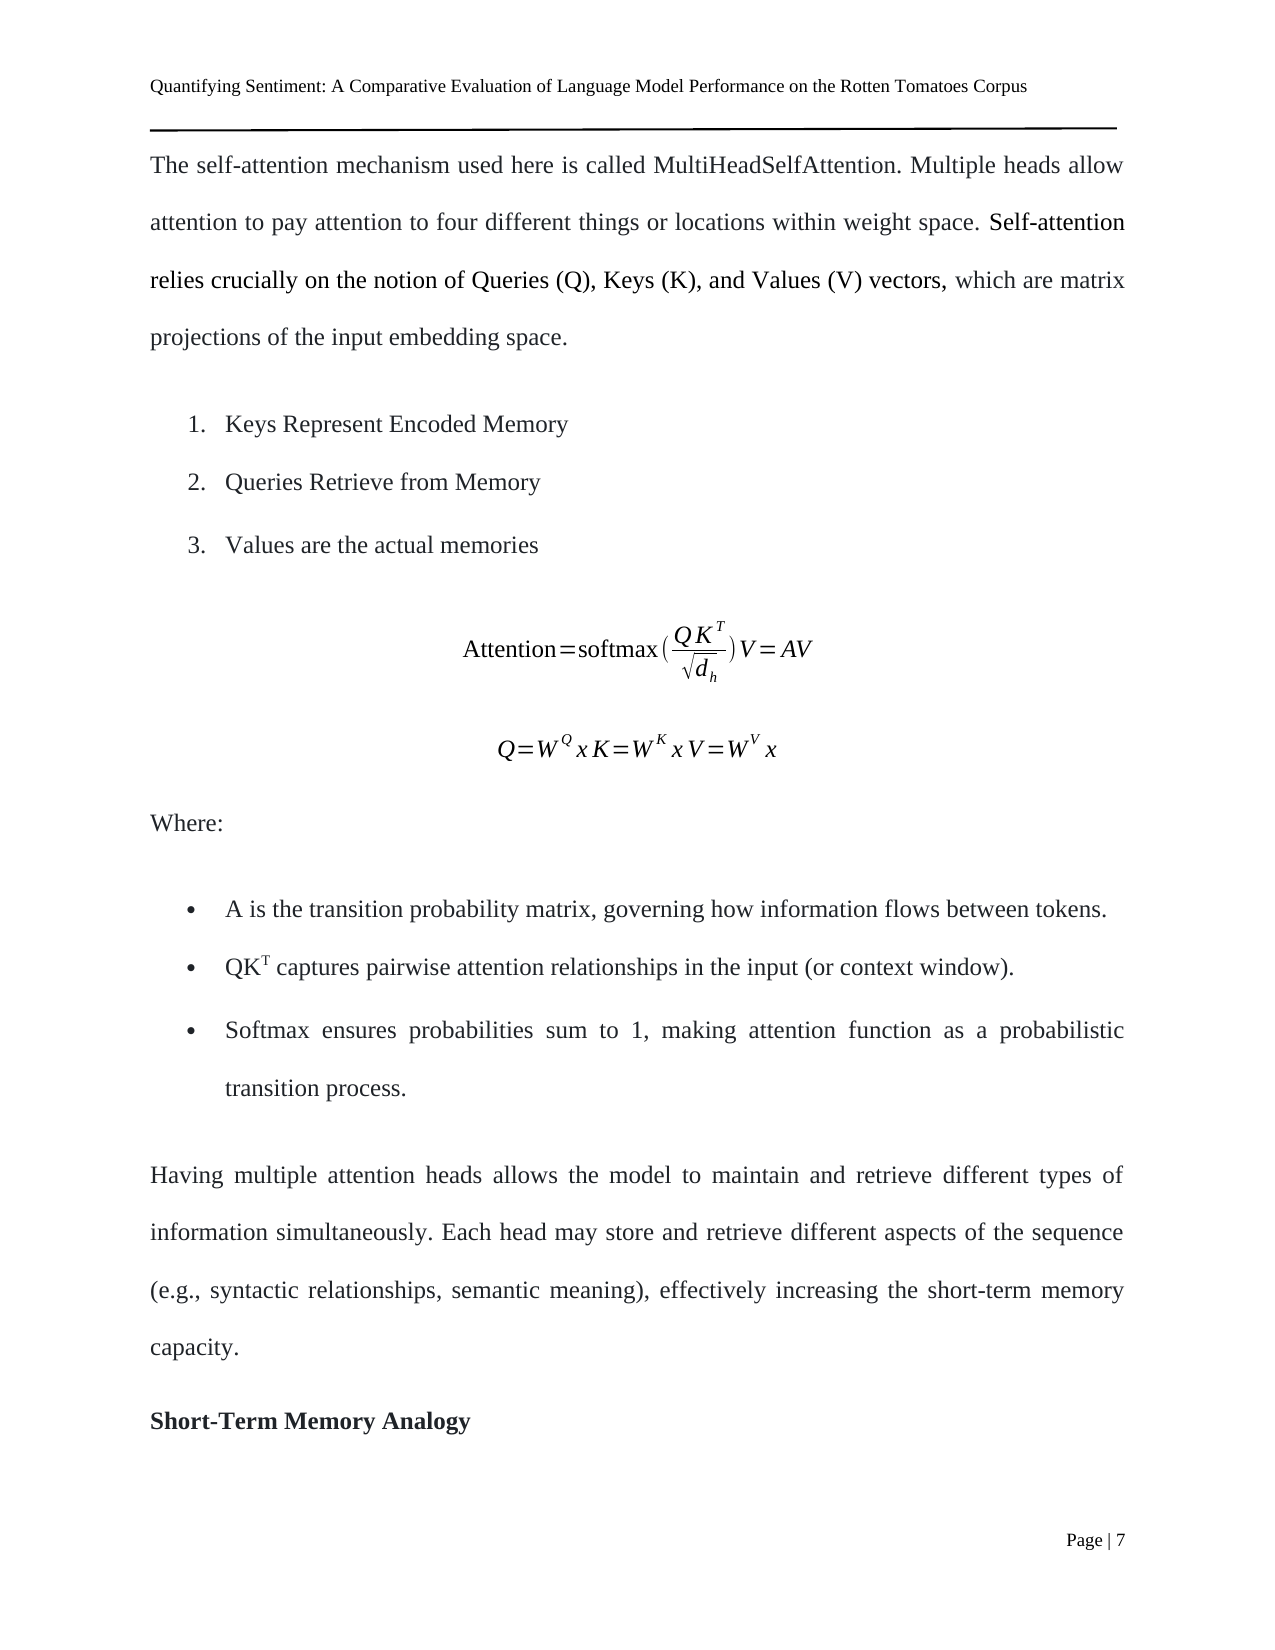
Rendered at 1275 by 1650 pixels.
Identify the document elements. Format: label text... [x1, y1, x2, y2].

list Values are the actual memories [187, 530, 1125, 559]
list Queries Retrieve from Memory [187, 467, 1125, 495]
list Keys Represent Encoded Memory [187, 409, 1125, 438]
list QKT captures pairwise attention relationships in the input (or context window). [187, 952, 1125, 981]
text The self-attention mechanism used here is called MultiHeadSelfAttention. Multiple heads allow attention to pay attention to four different things or locations within weight space. Self-attention relies crucially on the notion of Queries (Q), Keys (K), and Values (V) vectors, which are matrix projections of the input embedding space. [150, 150, 1125, 351]
text Having multiple attention heads allows the model to maintain and retrieve different types of information simultaneously. Each head may store and retrieve different aspects of the sequence (e.g., syntactic relationships, semantic meaning), effectively increasing the short-term memory capacity. [150, 1160, 1125, 1361]
list A is the transition probability matrix, governing how information flows between tokens. [187, 894, 1125, 923]
text Short-Term Memory Analogy [150, 1406, 1125, 1435]
text Where: [150, 808, 1125, 836]
list Softmax ensures probabilities sum to 1, making attention function as a probabilistic transition process. [187, 1016, 1125, 1102]
